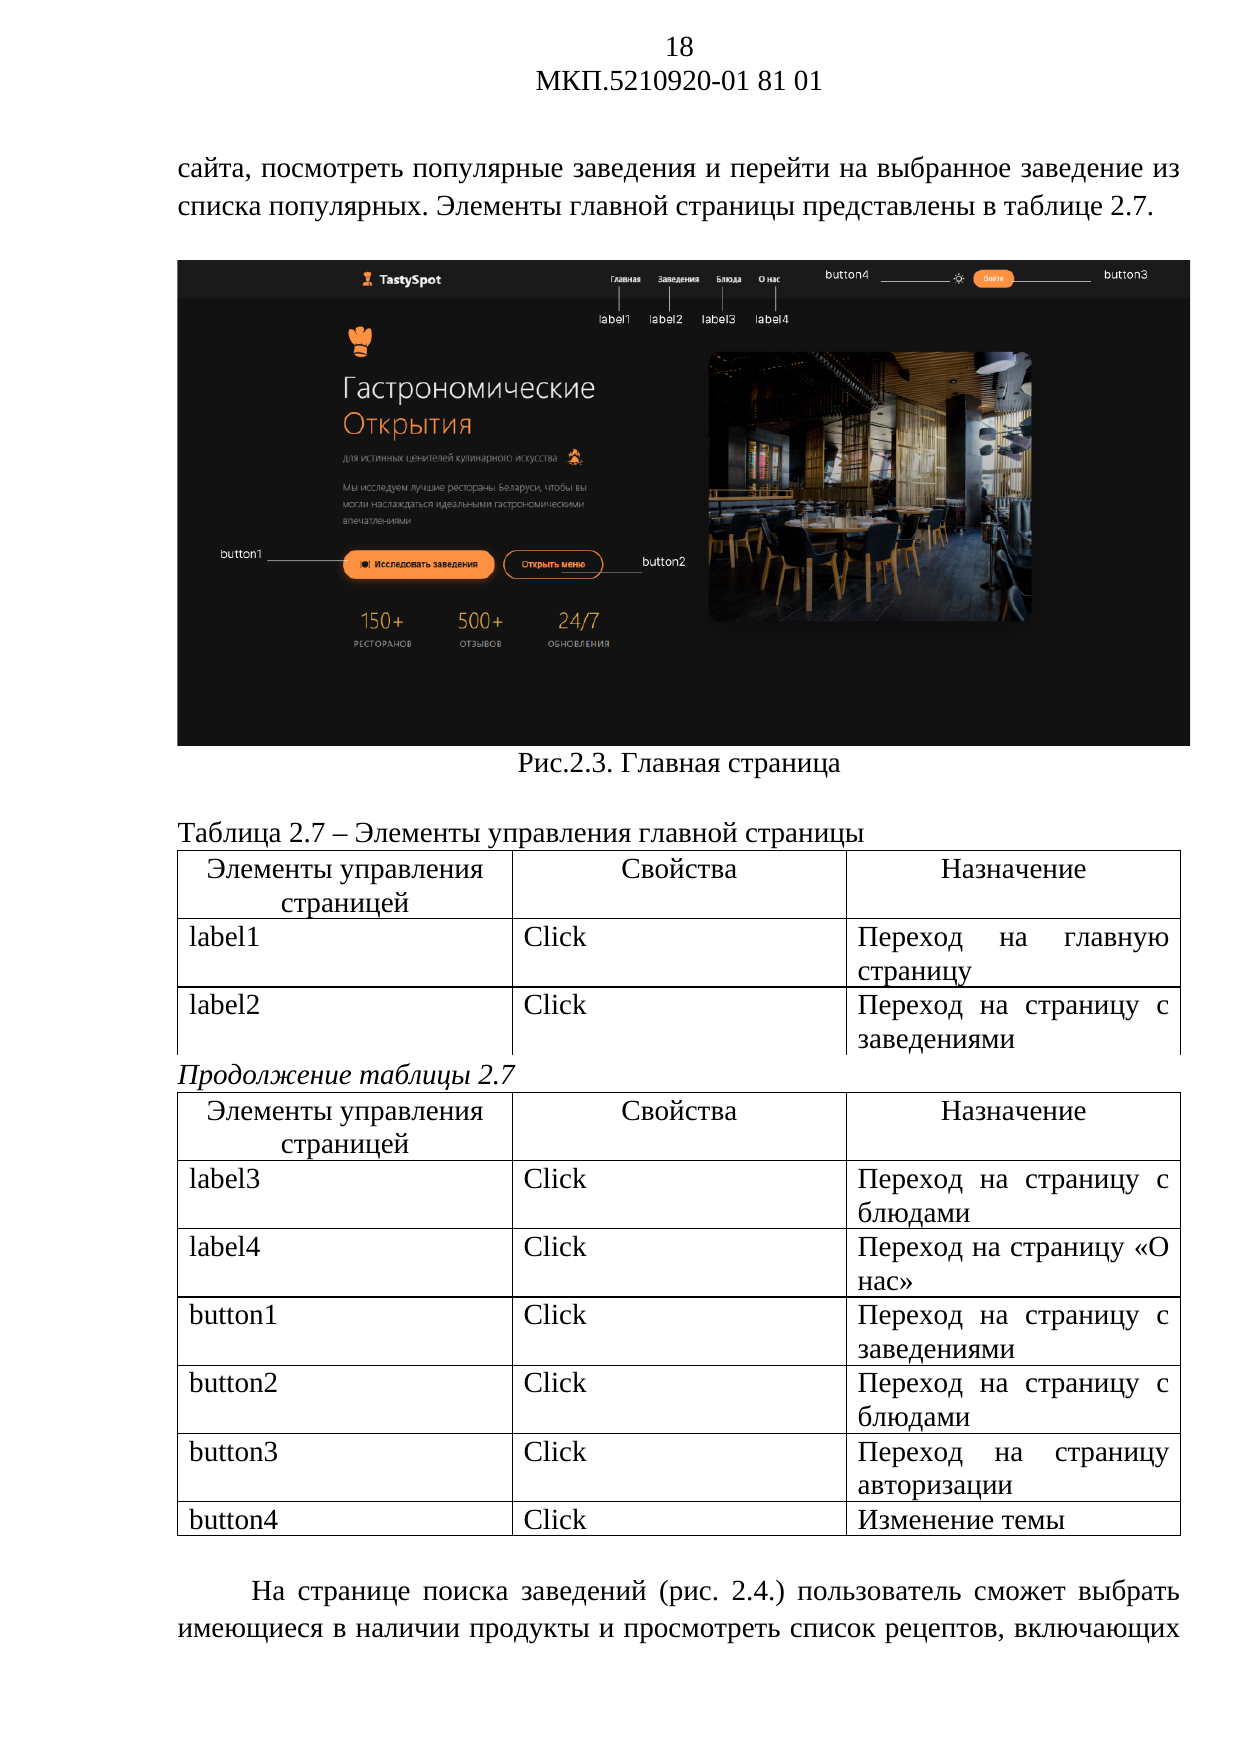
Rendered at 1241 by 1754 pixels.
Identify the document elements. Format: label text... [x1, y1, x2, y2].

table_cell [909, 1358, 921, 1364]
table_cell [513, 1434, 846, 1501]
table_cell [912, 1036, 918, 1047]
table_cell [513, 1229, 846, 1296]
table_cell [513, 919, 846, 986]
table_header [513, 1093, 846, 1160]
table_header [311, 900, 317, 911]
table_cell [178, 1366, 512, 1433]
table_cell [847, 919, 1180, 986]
text Таблица 2.7 – Элементы управления главной страницы [177, 813, 1181, 850]
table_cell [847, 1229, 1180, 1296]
text Рис.2.3. Главная страница [177, 746, 1181, 779]
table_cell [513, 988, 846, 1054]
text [177, 148, 1181, 223]
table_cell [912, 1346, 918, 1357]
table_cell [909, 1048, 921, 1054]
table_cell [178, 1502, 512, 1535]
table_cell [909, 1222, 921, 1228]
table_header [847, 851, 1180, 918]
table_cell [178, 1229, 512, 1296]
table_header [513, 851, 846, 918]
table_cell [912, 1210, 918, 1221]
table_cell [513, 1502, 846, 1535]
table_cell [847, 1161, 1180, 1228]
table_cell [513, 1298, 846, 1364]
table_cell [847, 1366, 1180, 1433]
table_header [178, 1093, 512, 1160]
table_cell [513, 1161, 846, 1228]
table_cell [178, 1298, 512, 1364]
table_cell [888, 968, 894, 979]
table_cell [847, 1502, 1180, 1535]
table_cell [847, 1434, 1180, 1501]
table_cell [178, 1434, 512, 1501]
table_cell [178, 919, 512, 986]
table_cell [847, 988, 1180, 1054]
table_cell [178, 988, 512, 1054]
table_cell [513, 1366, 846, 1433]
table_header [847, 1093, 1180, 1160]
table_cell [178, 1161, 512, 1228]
text Продолжение таблицы 2.7 [177, 1054, 1181, 1092]
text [177, 1570, 1181, 1645]
picture [177, 260, 1191, 746]
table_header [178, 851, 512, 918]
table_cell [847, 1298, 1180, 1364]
